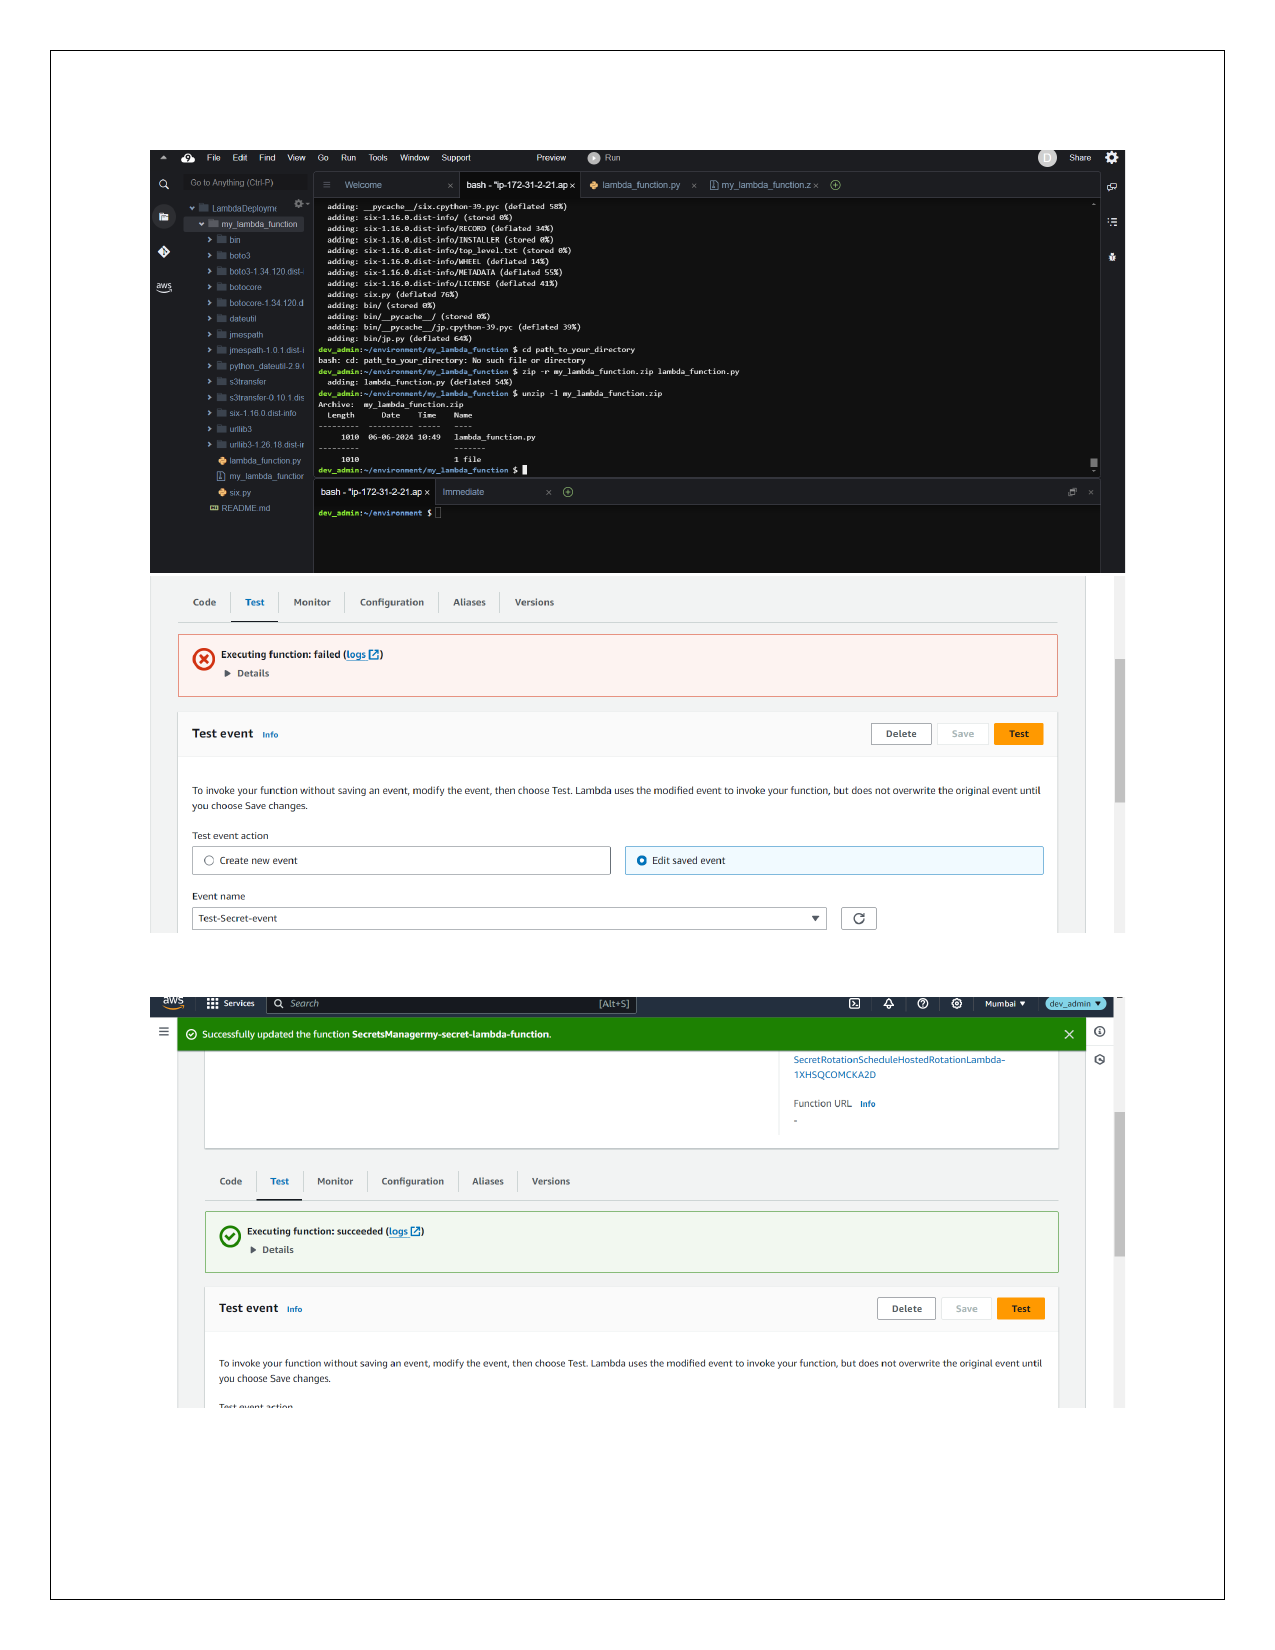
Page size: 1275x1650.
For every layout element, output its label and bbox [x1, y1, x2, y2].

picture [150, 150, 1125, 573]
picture [150, 997, 1125, 1408]
picture [150, 576, 1125, 933]
